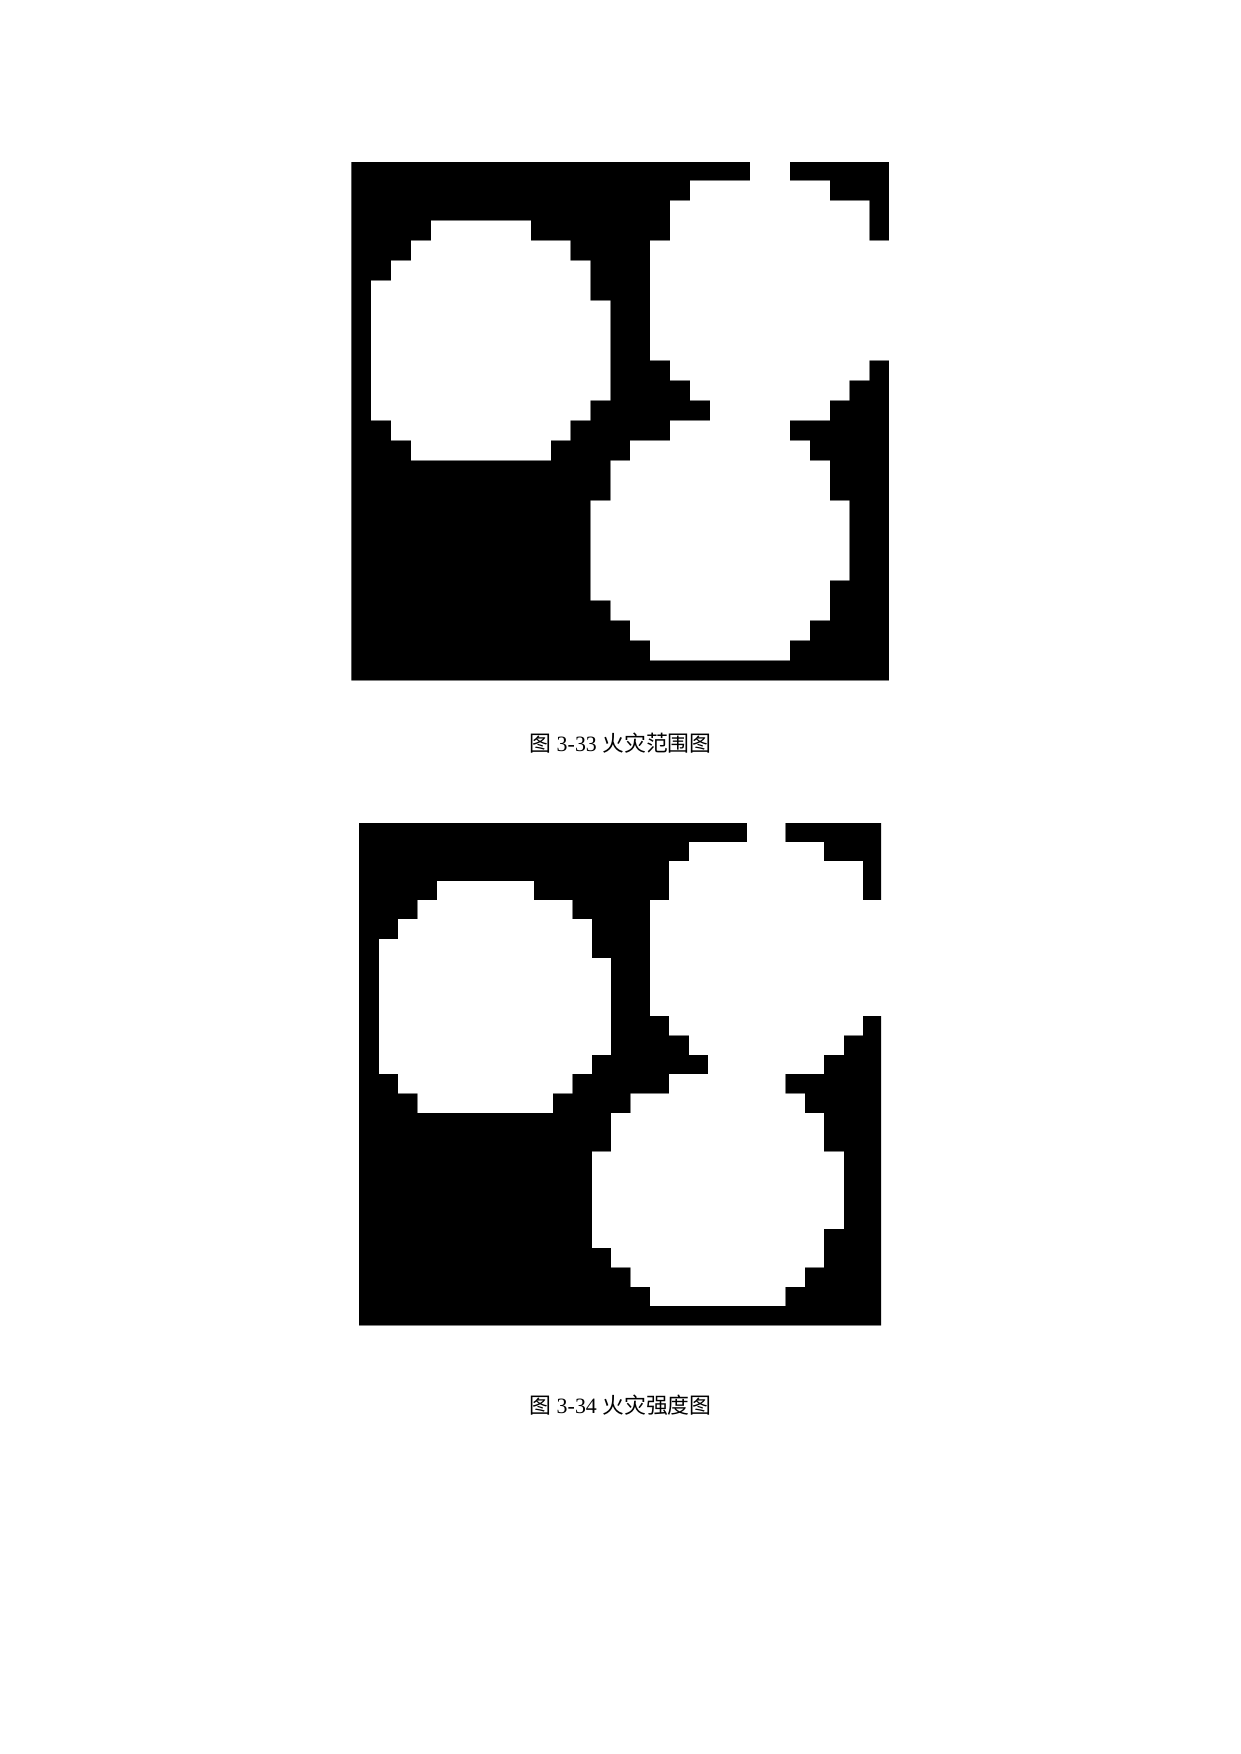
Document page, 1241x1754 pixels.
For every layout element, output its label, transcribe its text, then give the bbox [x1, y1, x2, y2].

picture [351, 162, 889, 681]
picture [359, 823, 882, 1326]
